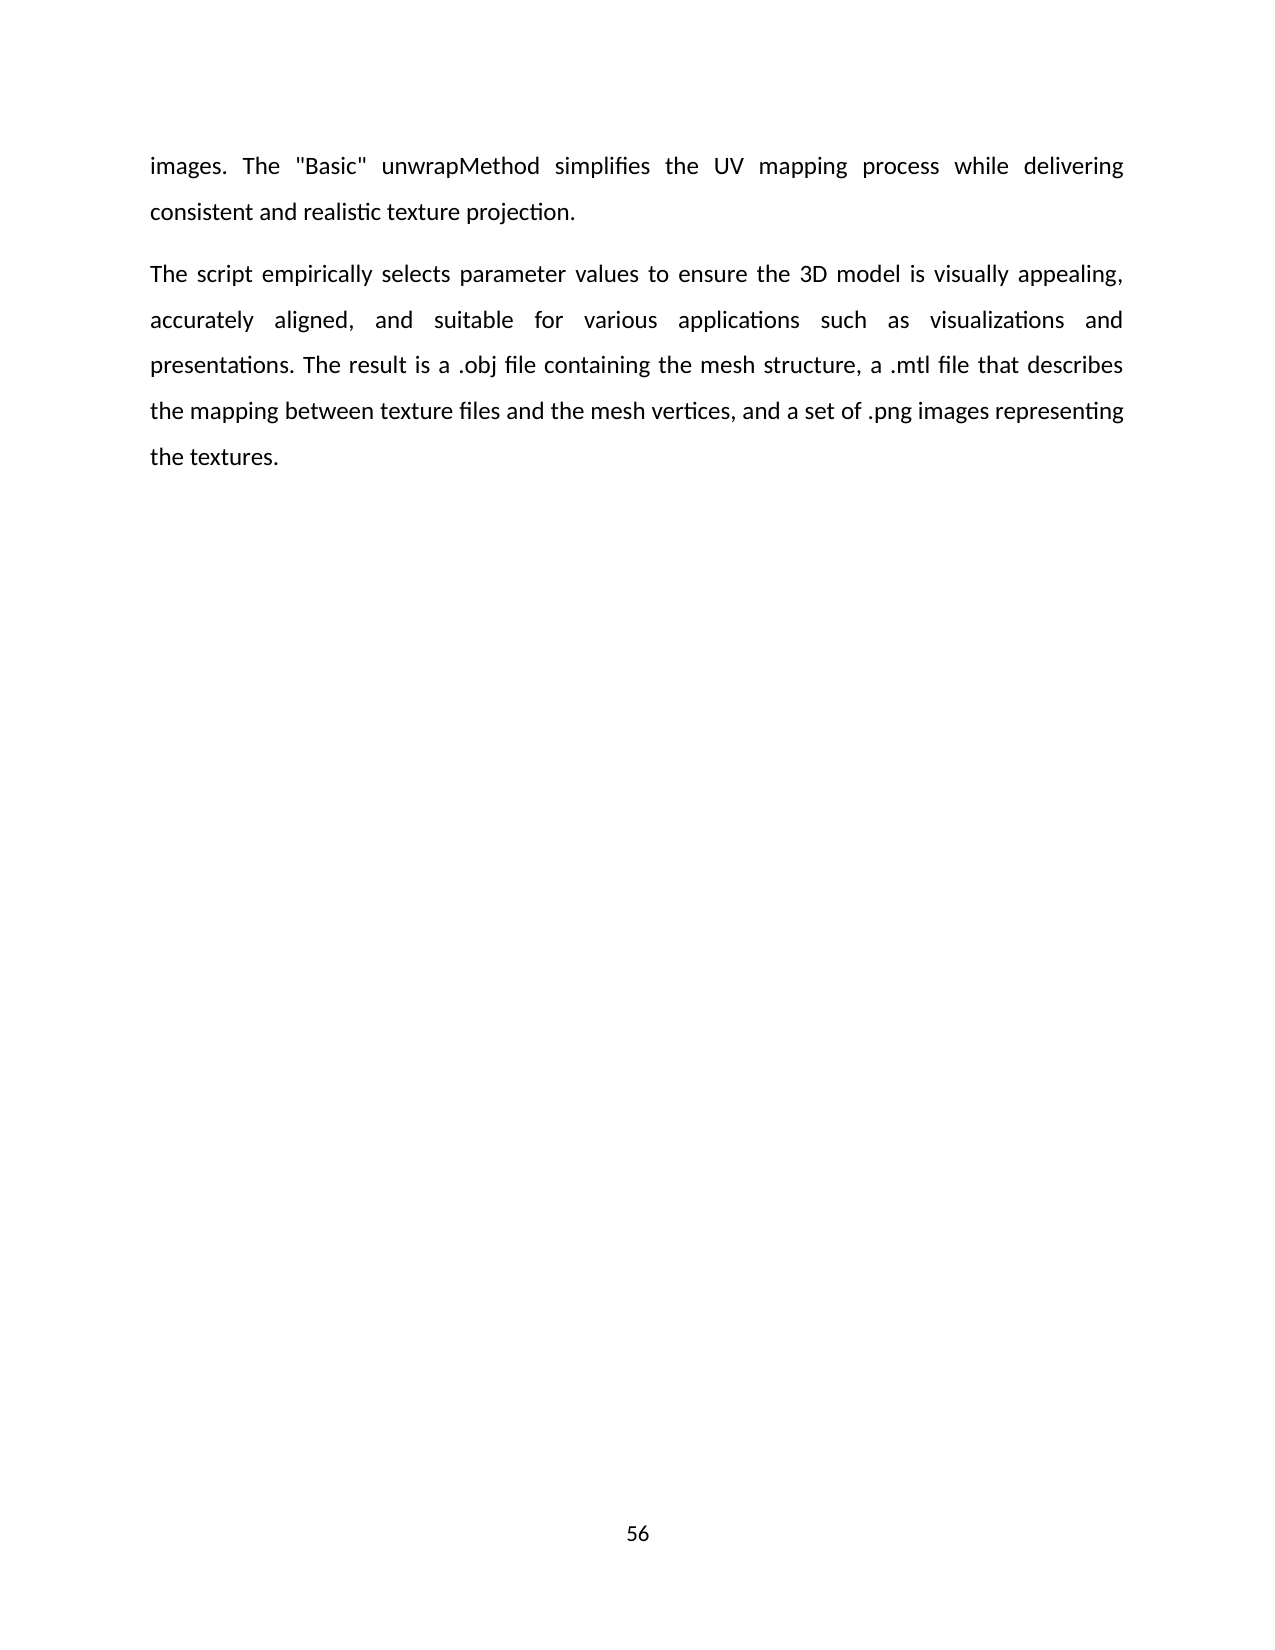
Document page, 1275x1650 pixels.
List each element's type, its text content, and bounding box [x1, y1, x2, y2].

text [150, 150, 1125, 226]
text The script empirically selects parameter values to ensure the 3D model is visually appealing, accurately aligned, and suitable for various applications such as visualizations and presentations. The result is a .obj file containing the mesh structure, a .mtl file that describes the mapping between texture files and the mesh vertices, and a set of .png images representing the textures. [150, 258, 1125, 472]
